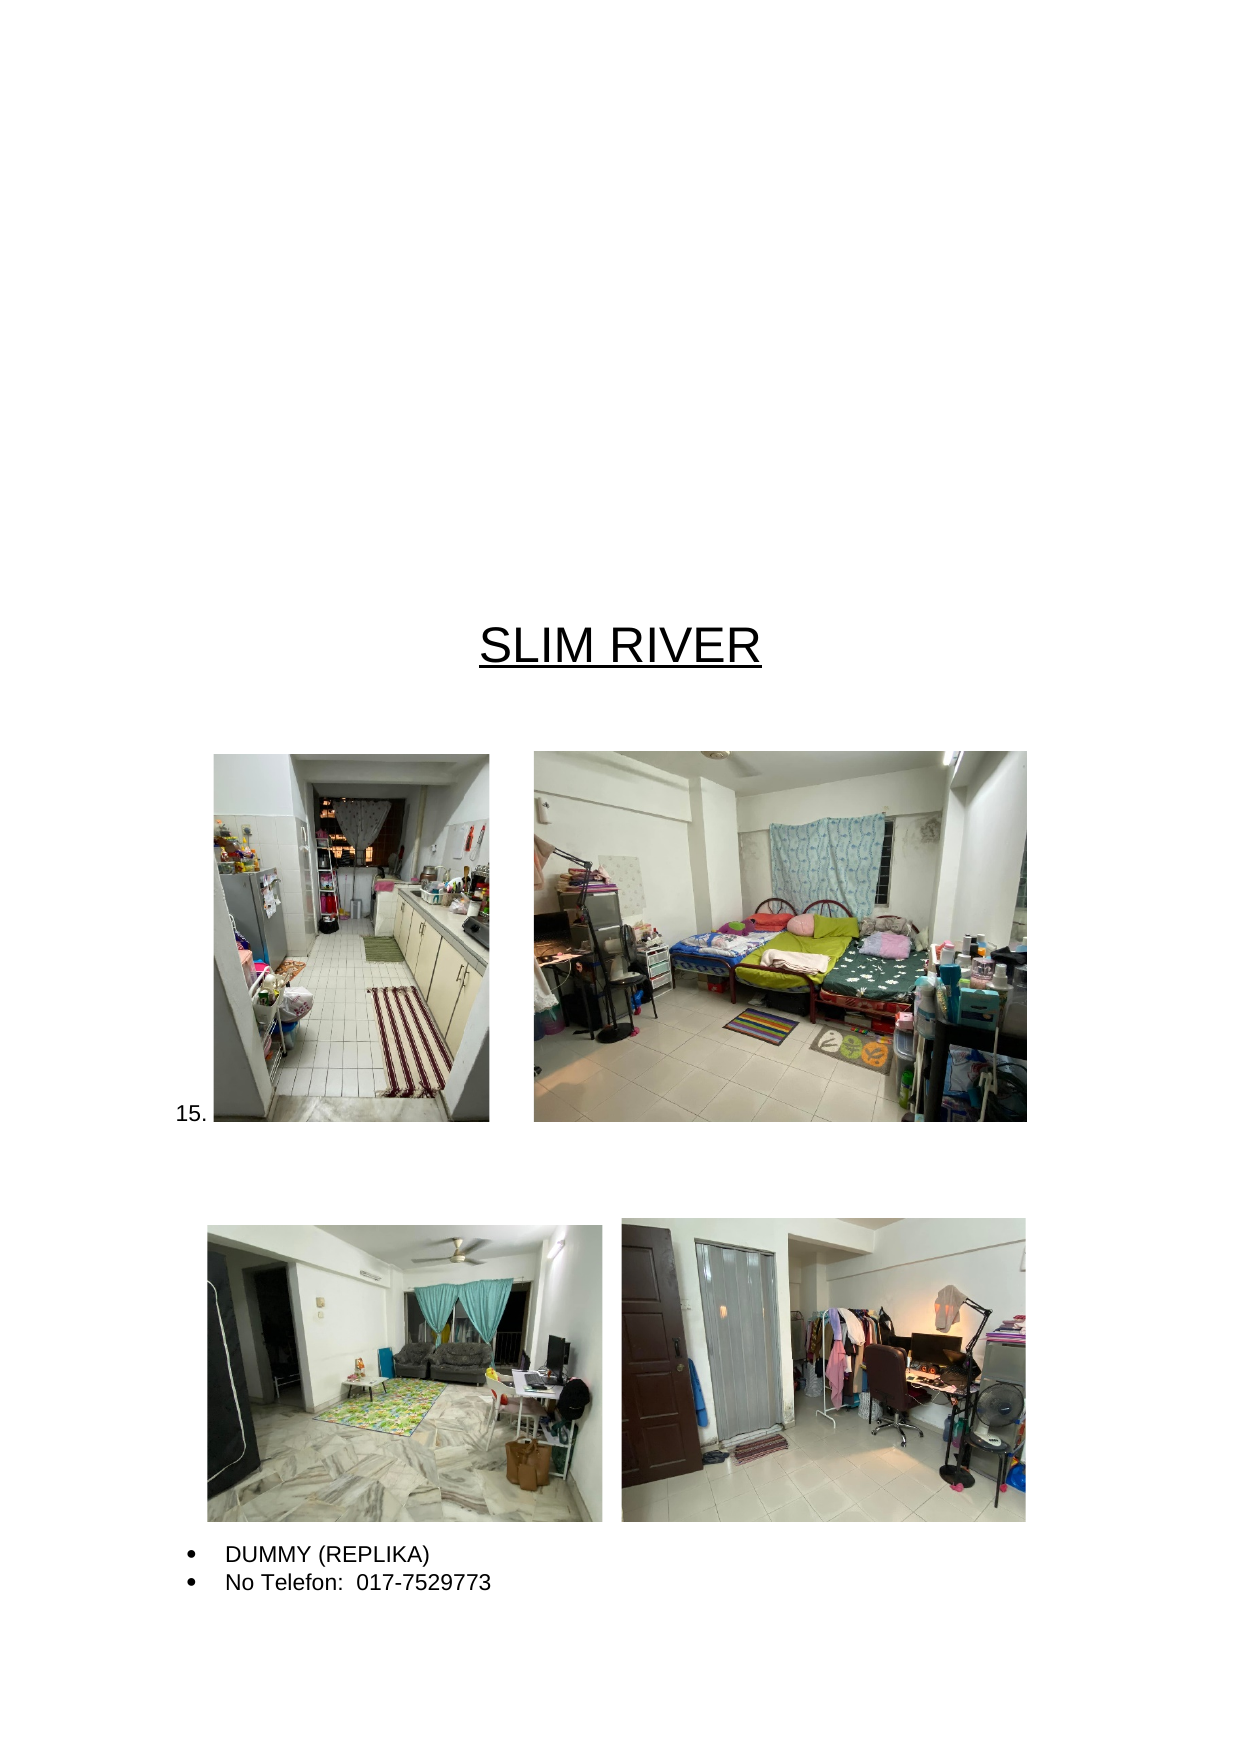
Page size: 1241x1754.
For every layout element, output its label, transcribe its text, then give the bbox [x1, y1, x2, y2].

list No Telefon: 017-7529773 [187, 1569, 1090, 1595]
picture [207, 1225, 603, 1522]
list DUMMY (REPLIKA) [187, 1541, 1090, 1567]
picture [621, 1218, 1026, 1522]
picture [213, 754, 490, 1122]
picture [533, 751, 1027, 1122]
text SLIM RIVER [150, 615, 1090, 672]
